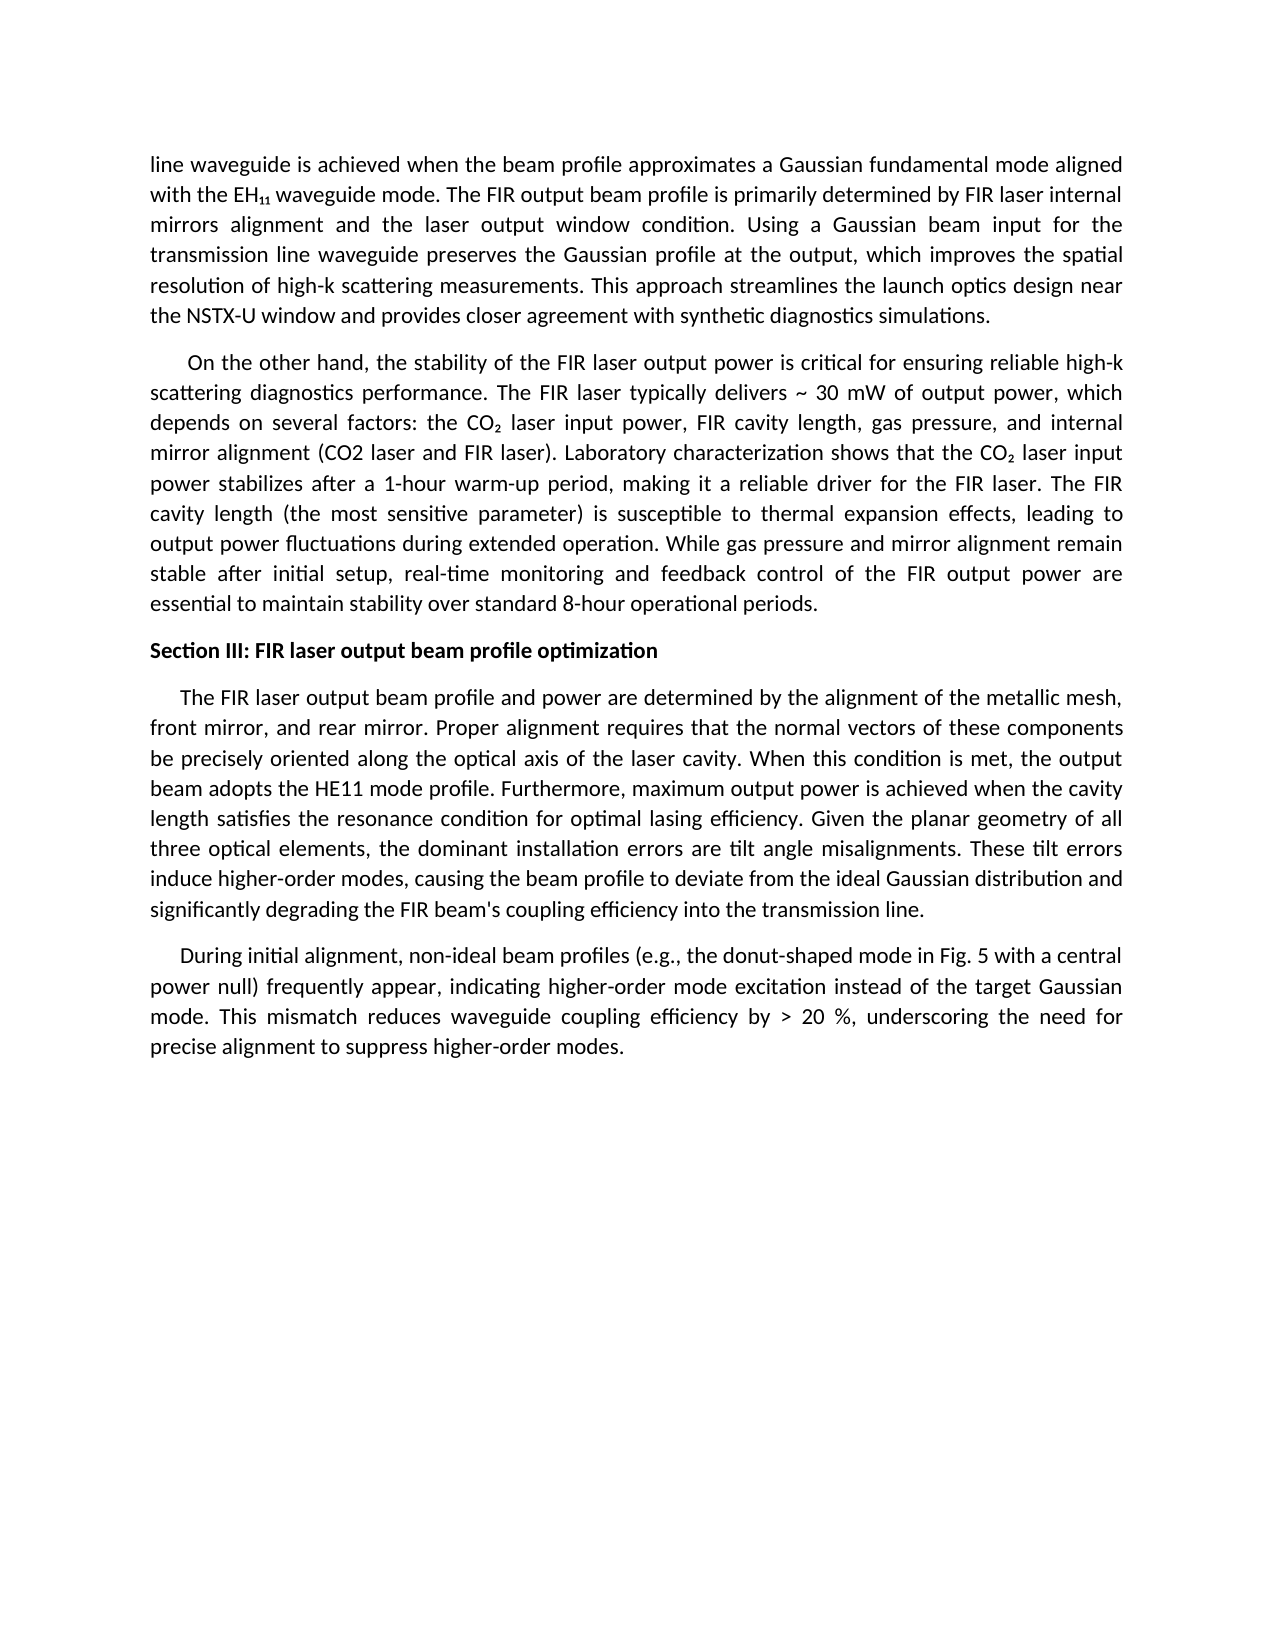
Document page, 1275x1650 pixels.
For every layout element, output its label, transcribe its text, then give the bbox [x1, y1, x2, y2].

text During initial alignment, non-ideal beam profiles (e.g., the donut-shaped mode in Fig. 5 with a central power null) frequently appear, indicating higher-order mode excitation instead of the target Gaussian mode. This mismatch reduces waveguide coupling efficiency by > 20 %, underscoring the need for precise alignment to suppress higher-order modes. [150, 942, 1125, 1060]
text Section III: FIR laser output beam profile optimization [150, 636, 1125, 664]
text On the other hand, the stability of the FIR laser output power is critical for ensuring reliable high-k scattering diagnostics performance. The FIR laser typically delivers ~ 30 mW of output power, which depends on several factors: the CO₂ laser input power, FIR cavity length, gas pressure, and internal mirror alignment (CO2 laser and FIR laser). Laboratory characterization shows that the CO₂ laser input power stabilizes after a 1-hour warm-up period, making it a reliable driver for the FIR laser. The FIR cavity length (the most sensitive parameter) is susceptible to thermal expansion effects, leading to output power fluctuations during extended operation. While gas pressure and mirror alignment remain stable after initial setup, real-time monitoring and feedback control of the FIR output power are essential to maintain stability over standard 8-hour operational periods. [150, 348, 1125, 618]
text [150, 150, 1125, 329]
text The FIR laser output beam profile and power are determined by the alignment of the metallic mesh, front mirror, and rear mirror. Proper alignment requires that the normal vectors of these components be precisely oriented along the optical axis of the laser cavity. When this condition is met, the output beam adopts the HE11 mode profile. Furthermore, maximum output power is achieved when the cavity length satisfies the resonance condition for optimal lasing efficiency. Given the planar geometry of all three optical elements, the dominant installation errors are tilt angle misalignments. These tilt errors induce higher-order modes, causing the beam profile to deviate from the ideal Gaussian distribution and significantly degrading the FIR beam's coupling efficiency into the transmission line. [150, 683, 1125, 923]
